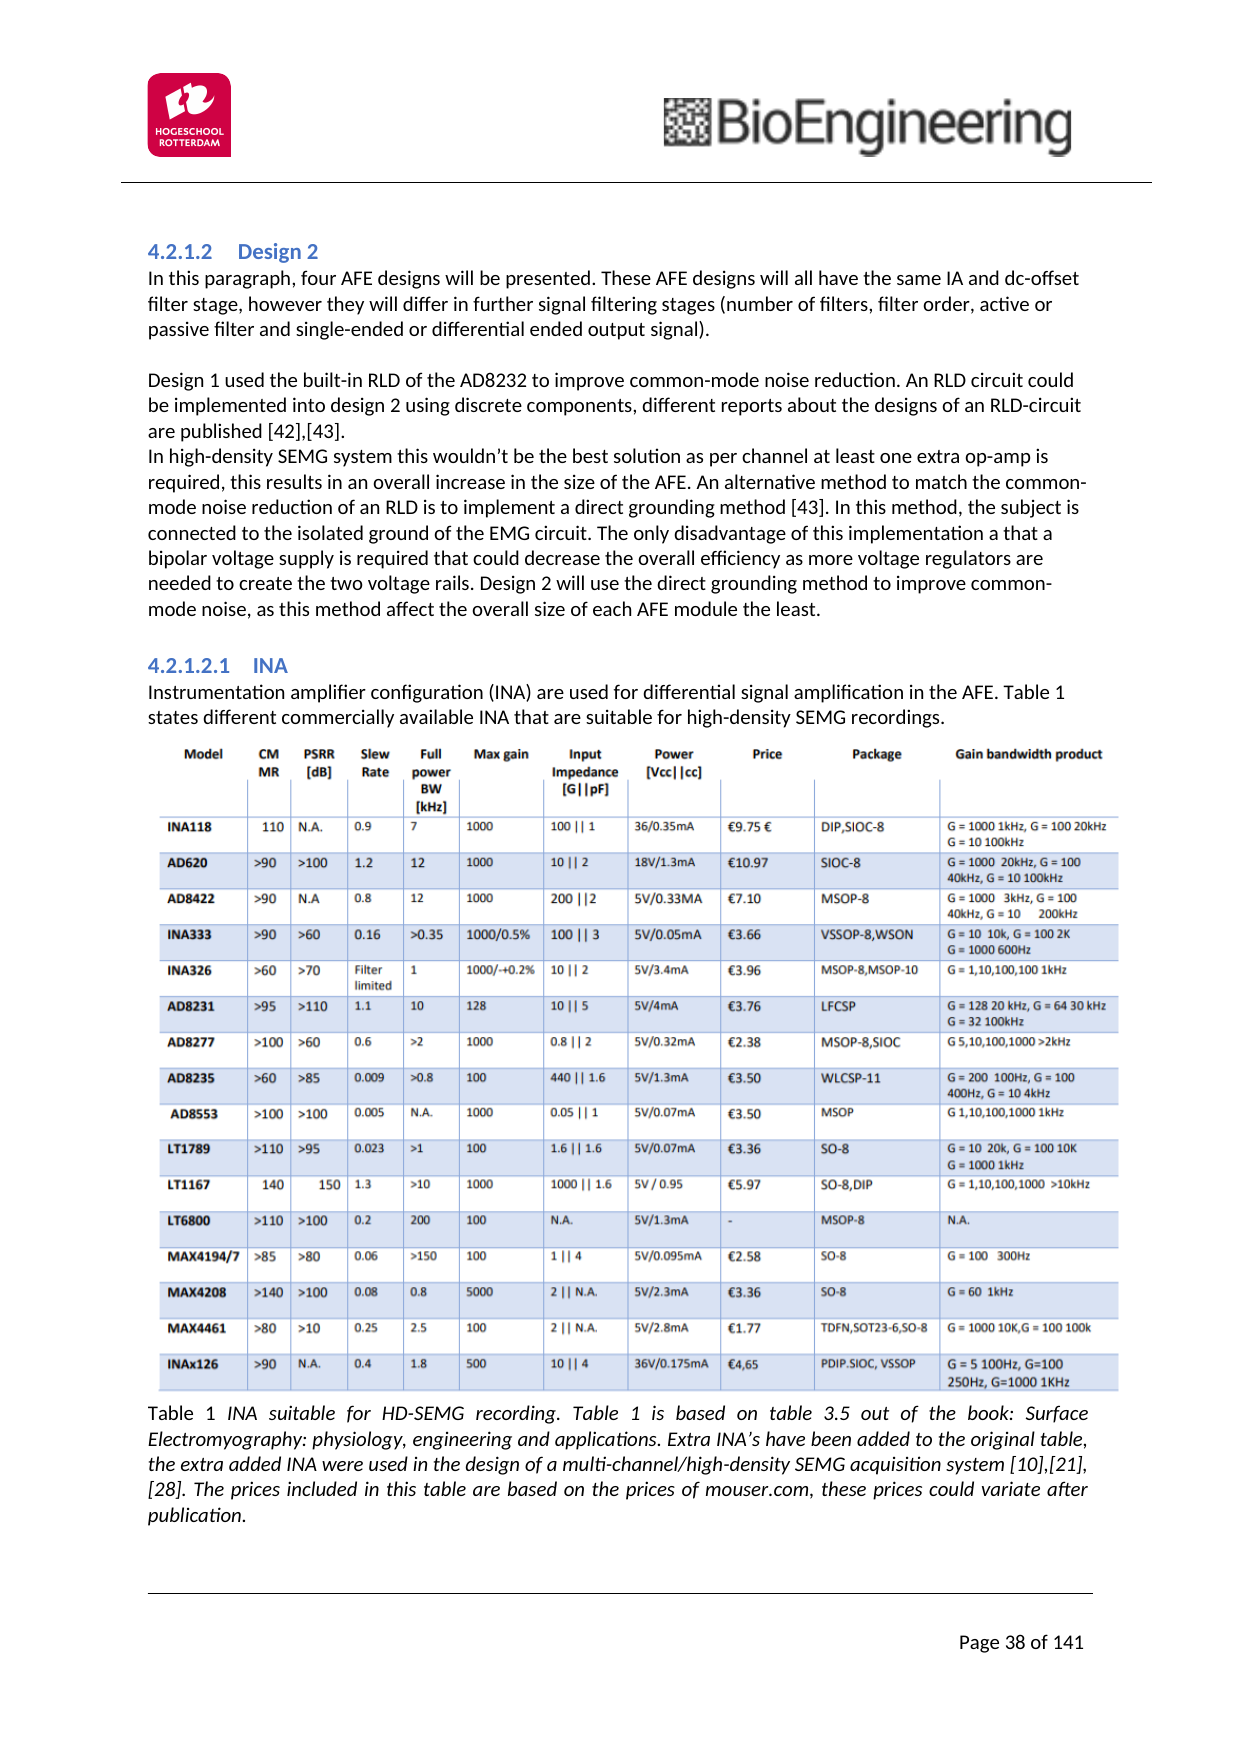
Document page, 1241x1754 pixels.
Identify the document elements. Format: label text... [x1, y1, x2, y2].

picture [663, 98, 1072, 157]
text Instrumentation amplifier configuration (INA) are used for differential signal amplification in the AFE. Table 1 states different commercially available INA that are suitable for high-density SEMG recordings. [148, 679, 1093, 729]
picture [147, 73, 231, 157]
subtitle INA [148, 651, 1093, 679]
text Table 1 INA suitable for HD-SEMG recording. Table 1 is based on table 3.5 out of the book: Surface Electromyography: physiology, engineering and applications. Extra INA’s have been added to the original table, the extra added INA were used in the design of a multi-channel/high-density SEMG acquisition system [10],[21],[28]. The prices included in this table are based on the prices of mouser.com, these prices could variate after publication. [148, 1401, 1093, 1527]
text In this paragraph, four AFE designs will be presented. These AFE designs will all have the same IA and dc-offset filter stage, however they will differ in further signal filtering stages (number of filters, filter order, active or passive filter and single-ended or differential ended output signal). [148, 266, 1093, 342]
subtitle Design 2 [148, 237, 1093, 266]
text Design 1 used the built-in RLD of the AD8232 to improve common-mode noise reduction. An RLD circuit could be implemented into design 2 using discrete components, different reports about the designs of an RLD-circuit are published [42],[43]. [148, 367, 1093, 443]
picture [147, 729, 1128, 1401]
text In high-density SEMG system this wouldn’t be the best solution as per channel at least one extra op-amp is required, this results in an overall increase in the size of the AFE. An alternative method to match the common-mode noise reduction of an RLD is to implement a direct grounding method [43]. In this method, the subject is connected to the isolated ground of the EMG circuit. The only disadvantage of this implementation a that a bipolar voltage supply is required that could decrease the overall efficiency as more voltage regulators are needed to create the two voltage rails. Design 2 will use the direct grounding method to improve common-mode noise, as this method affect the overall size of each AFE module the least. [148, 443, 1093, 621]
